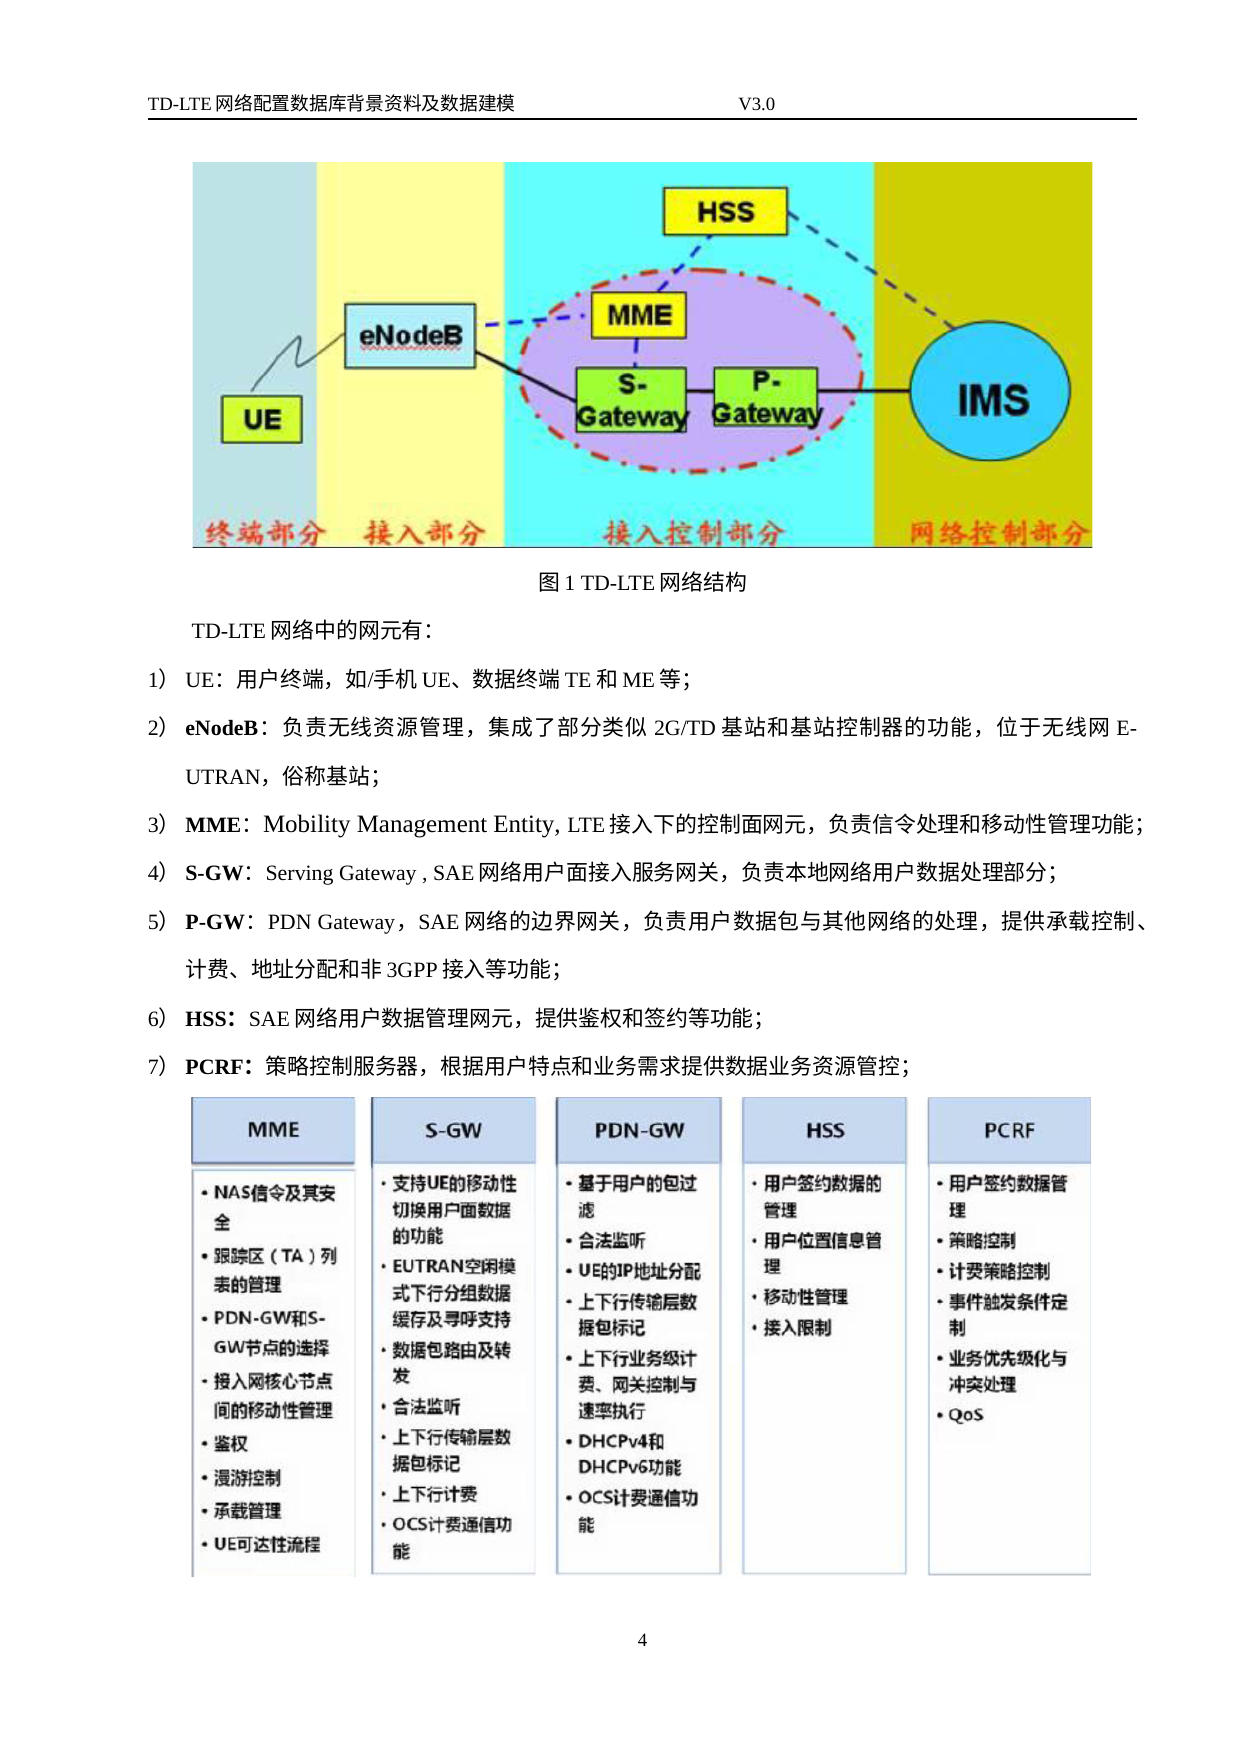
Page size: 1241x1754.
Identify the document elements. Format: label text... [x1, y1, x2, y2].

list P-GW：PDN Gateway，SAE网络的边界网关，负责用户数据包与其他网络的处理，提供承载控制、计费、地址分配和非3GPP接入等功能； [148, 903, 1137, 984]
list UE：用户终端，如/手机UE、数据终端TE和ME等； [148, 661, 1137, 694]
list PCRF：策略控制服务器，根据用户特点和业务需求提供数据业务资源管控； [148, 1049, 1137, 1081]
list MME：Mobility Management Entity, LTE接入下的控制面网元，负责信令处理和移动性管理功能； [148, 807, 1137, 839]
list HSS：SAE网络用户数据管理网元，提供鉴权和签约等功能； [148, 1000, 1137, 1033]
list S-GW：Serving Gateway , SAE网络用户面接入服务网关，负责本地网络用户数据处理部分； [148, 855, 1137, 887]
text TD-LTE网络中的网元有： [148, 613, 1137, 645]
picture [192, 162, 1093, 548]
list eNodeB：负责无线资源管理，集成了部分类似2G/TD基站和基站控制器的功能，位于无线网E-UTRAN，俗称基站； [148, 709, 1137, 791]
picture [191, 1097, 1091, 1577]
text 图1 TD-LTE网络结构 [148, 564, 1137, 597]
